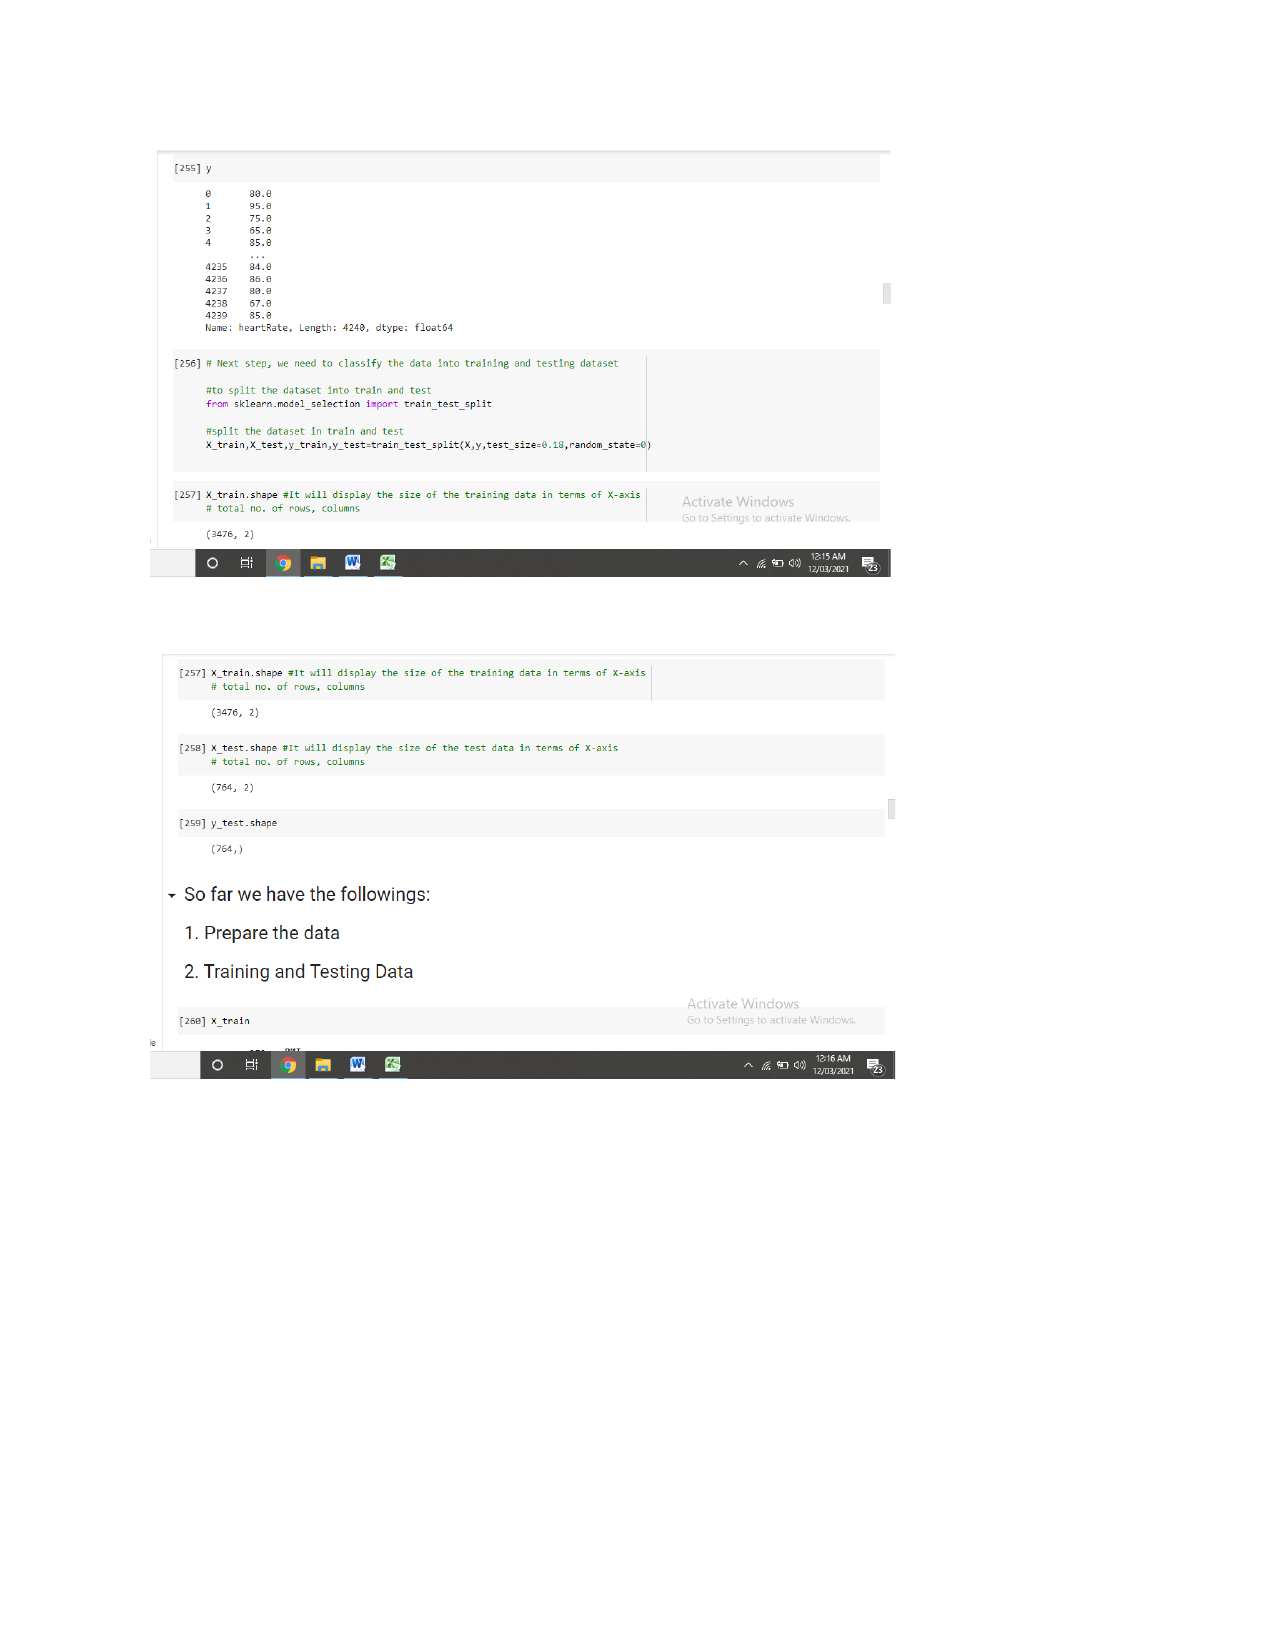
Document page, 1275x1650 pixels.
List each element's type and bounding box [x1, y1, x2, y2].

picture [150, 654, 896, 1079]
picture [150, 150, 891, 577]
